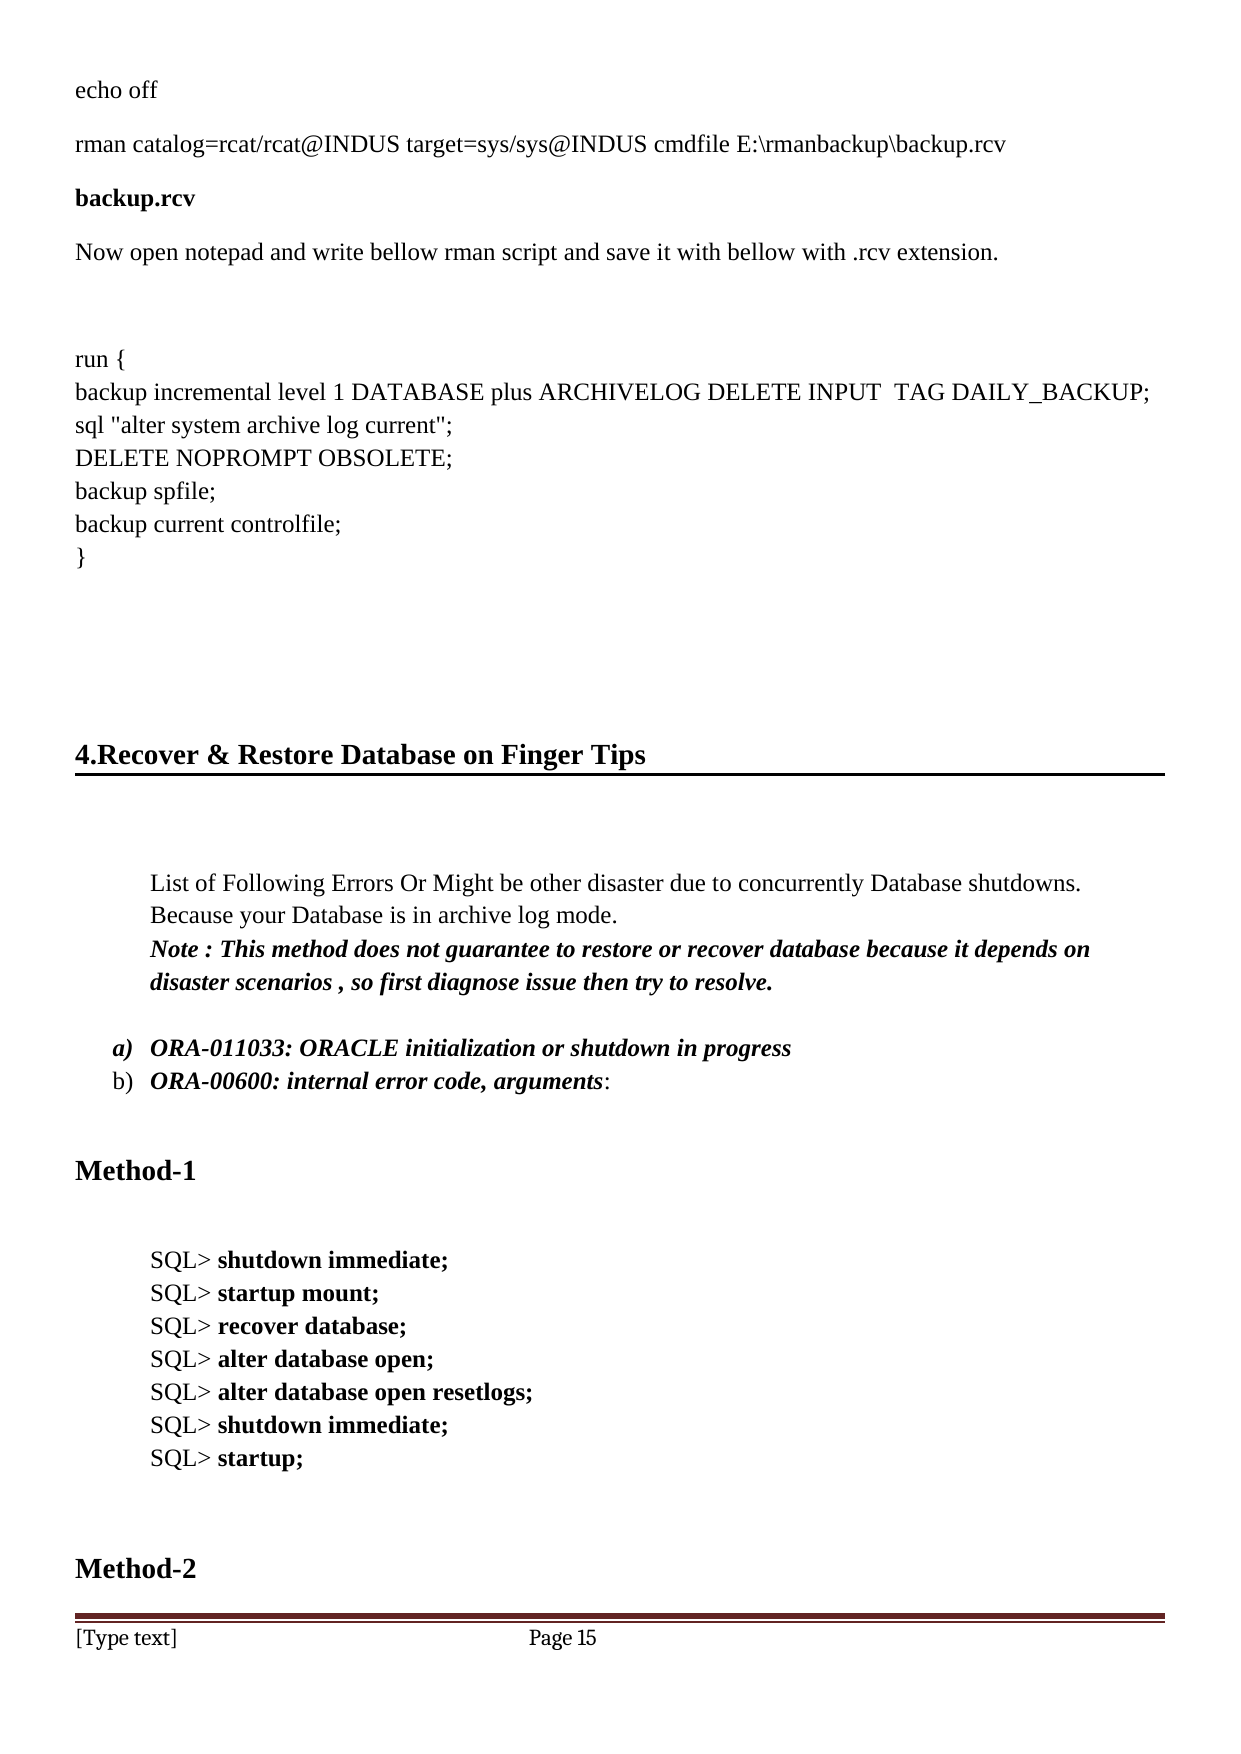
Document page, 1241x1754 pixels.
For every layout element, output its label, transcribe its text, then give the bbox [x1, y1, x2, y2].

text DELETE NOPROMPT OBSOLETE; [75, 443, 1165, 472]
text Method-1 [75, 1153, 1165, 1186]
list SQL> startup; [150, 1443, 1165, 1472]
text 4.Recover & Restore Database on Finger Tips [75, 737, 1165, 773]
text run { [75, 344, 1165, 373]
text backup incremental level 1 DATABASE plus ARCHIVELOG DELETE INPUT TAG DAILY_BACKUP; [75, 377, 1165, 406]
list SQL> alter database open; [150, 1344, 1165, 1373]
text rman catalog=rcat/rcat@INDUS target=sys/sys@INDUS cmdfile E:\rmanbackup\backup.rcv [75, 129, 1165, 158]
text Now open notepad and write bellow rman script and save it with bellow with .rcv extension. [75, 237, 1165, 265]
list SQL> shutdown immediate; [150, 1245, 1165, 1274]
list SQL> recover database; [150, 1311, 1165, 1340]
list ORA-00600: internal error code, arguments: [112, 1066, 1165, 1094]
text backup current controlfile; [75, 509, 1165, 538]
text Method-2 [75, 1551, 1165, 1584]
list SQL> startup mount; [150, 1278, 1165, 1307]
list List of Following Errors Or Might be other disaster due to concurrently Database shutdowns. Because your Database is in archive log mode. [150, 868, 1165, 929]
text sql "alter system archive log current"; [75, 410, 1165, 439]
list ORA-011033: ORACLE initialization or shutdown in progress [112, 1033, 1165, 1061]
text echo off [75, 75, 1165, 104]
list SQL> alter database open resetlogs; [150, 1377, 1165, 1406]
text backup.rcv [75, 183, 1165, 211]
list Note : This method does not guarantee to restore or recover database because it depends on disaster scenarios , so first diagnose issue then try to resolve. [150, 934, 1165, 995]
list SQL> shutdown immediate; [150, 1410, 1165, 1439]
text } [75, 542, 1165, 571]
text backup spfile; [75, 476, 1165, 505]
